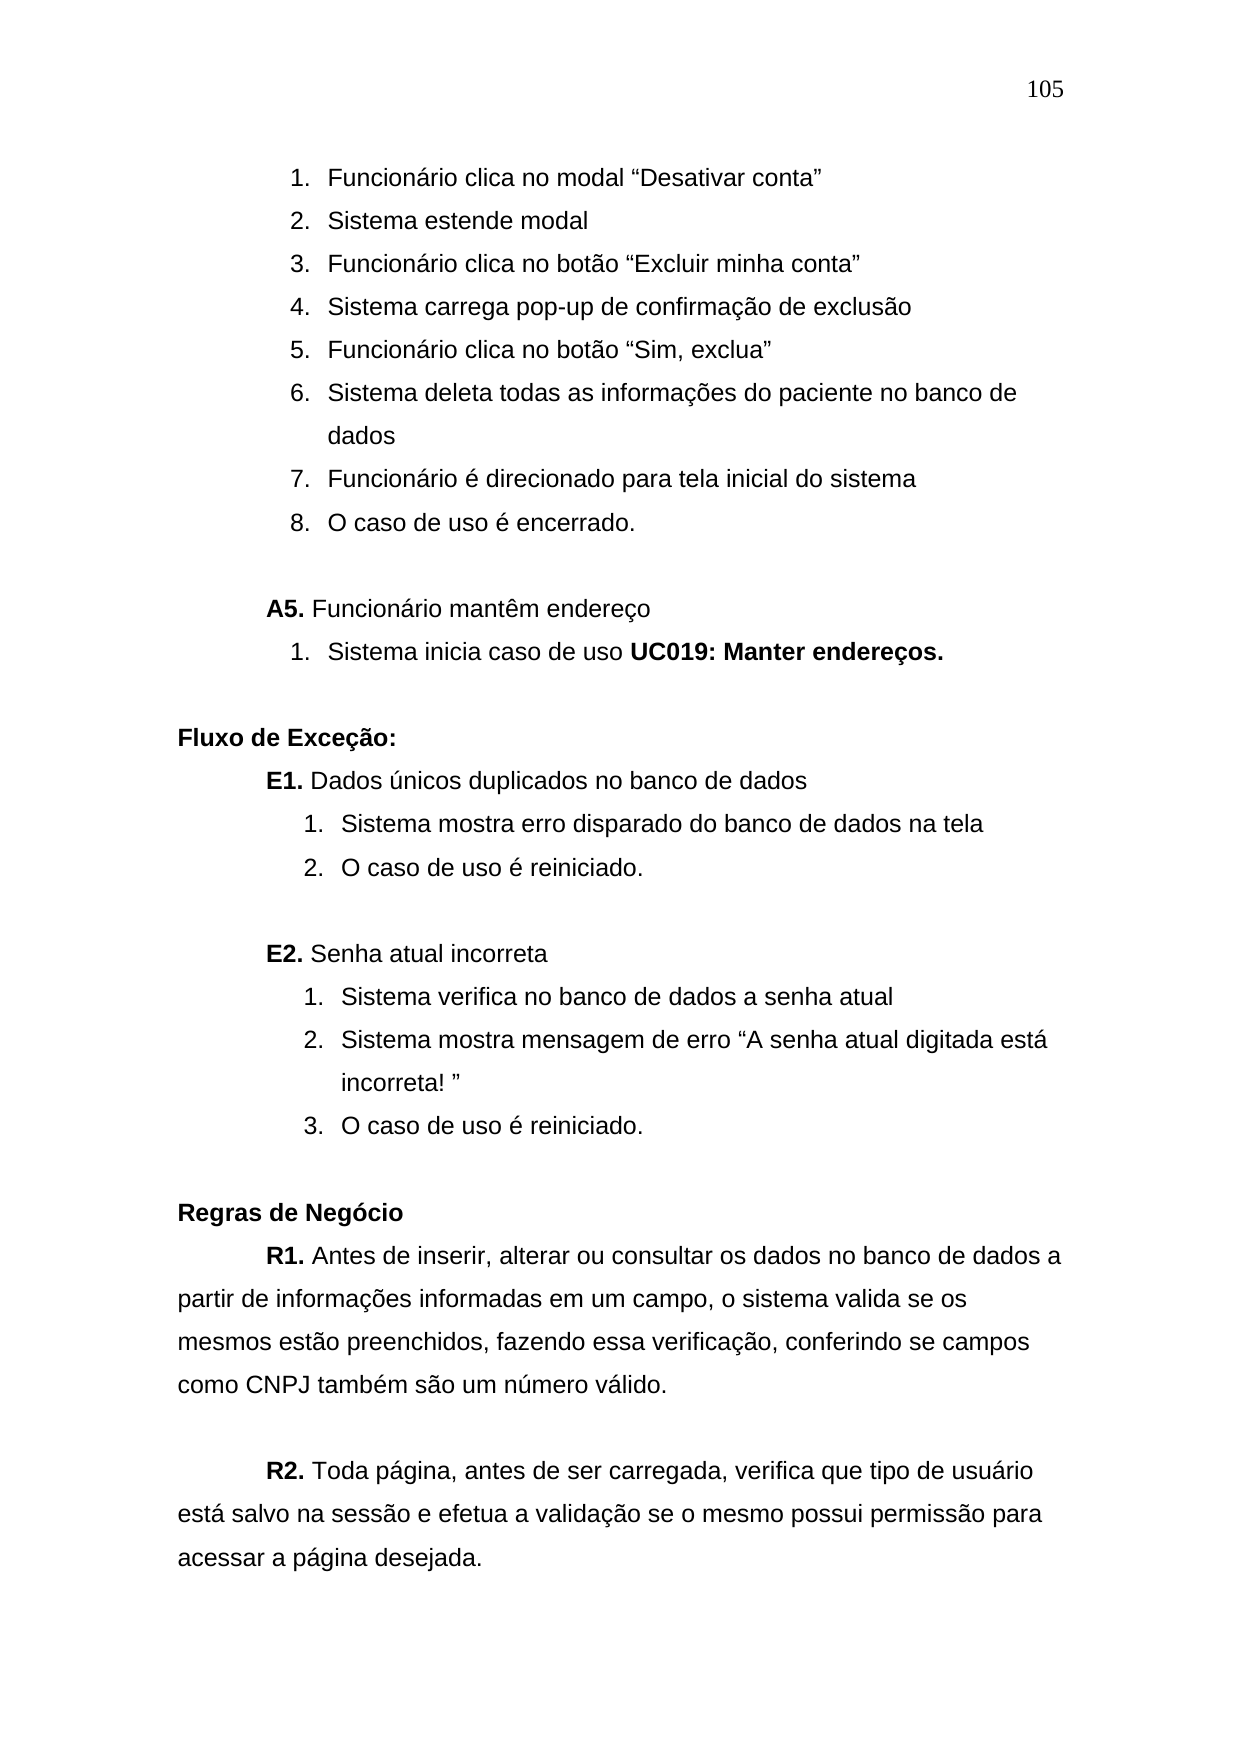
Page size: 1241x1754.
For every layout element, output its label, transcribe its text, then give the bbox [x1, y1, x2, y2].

list Sistema deleta todas as informações do paciente no banco de dados [290, 378, 1064, 450]
list Sistema inicia caso de uso UC019: Manter endereços. [290, 637, 1064, 666]
text E1. Dados únicos duplicados no banco de dados [177, 766, 1064, 795]
list Sistema verifica no banco de dados a senha atual [303, 982, 1064, 1011]
list O caso de uso é reiniciado. [303, 852, 1064, 881]
text Regras de Negócio [177, 1197, 1064, 1226]
text E2. Senha atual incorreta [177, 939, 1064, 967]
list Sistema estende modal [290, 206, 1064, 234]
text R1. Antes de inserir, alterar ou consultar os dados no banco de dados a partir de informações informadas em um campo, o sistema valida se os mesmos estão preenchidos, fazendo essa verificação, conferindo se campos como CNPJ também são um número válido. [177, 1241, 1064, 1399]
text A5. Funcionário mantêm endereço [177, 594, 1064, 622]
list Sistema mostra erro disparado do banco de dados na tela [303, 809, 1064, 838]
list O caso de uso é reiniciado. [303, 1111, 1064, 1140]
text Fluxo de Exceção: [177, 723, 1064, 752]
list Funcionário é direcionado para tela inicial do sistema [290, 464, 1064, 493]
list Funcionário clica no botão “Excluir minha conta” [290, 249, 1064, 277]
list O caso de uso é encerrado. [290, 507, 1064, 536]
list Funcionário clica no botão “Sim, exclua” [290, 335, 1064, 364]
list Funcionário clica no modal “Desativar conta” [290, 162, 1064, 191]
list Sistema carrega pop-up de confirmação de exclusão [290, 292, 1064, 321]
list Sistema mostra mensagem de erro “A senha atual digitada está incorreta! ” [303, 1025, 1064, 1097]
text R2. Toda página, antes de ser carregada, verifica que tipo de usuário está salvo na sessão e efetua a validação se o mesmo possui permissão para acessar a página desejada. [177, 1456, 1064, 1571]
